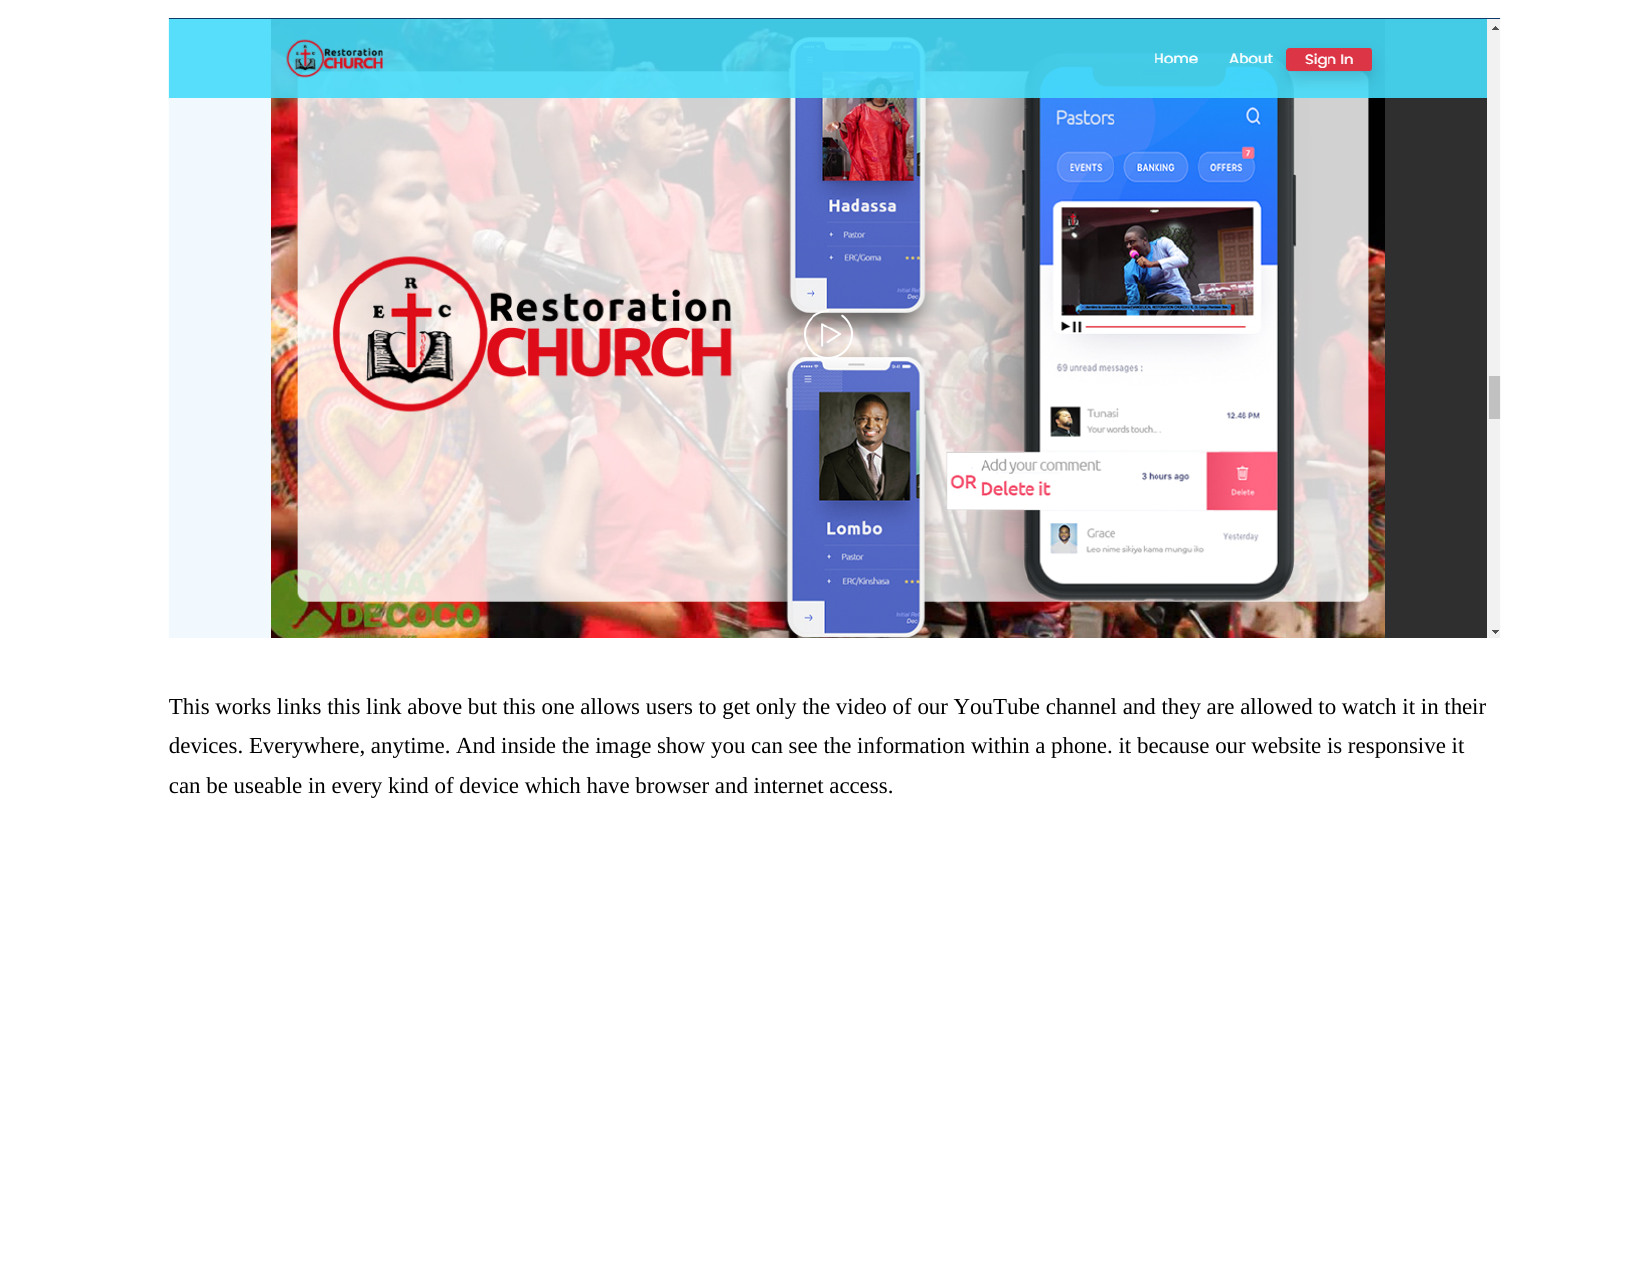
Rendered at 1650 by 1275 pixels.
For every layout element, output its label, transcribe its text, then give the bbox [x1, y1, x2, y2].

picture [168, 18, 1500, 638]
text This works links this link above but this one allows users to get only the video of our YouTube channel and they are allowed to watch it in their devices. Everywhere, anytime. And inside the image show you can see the information within a phone. it because our website is responsive it can be useable in every kind of device which have browser and internet access. [169, 693, 1500, 798]
